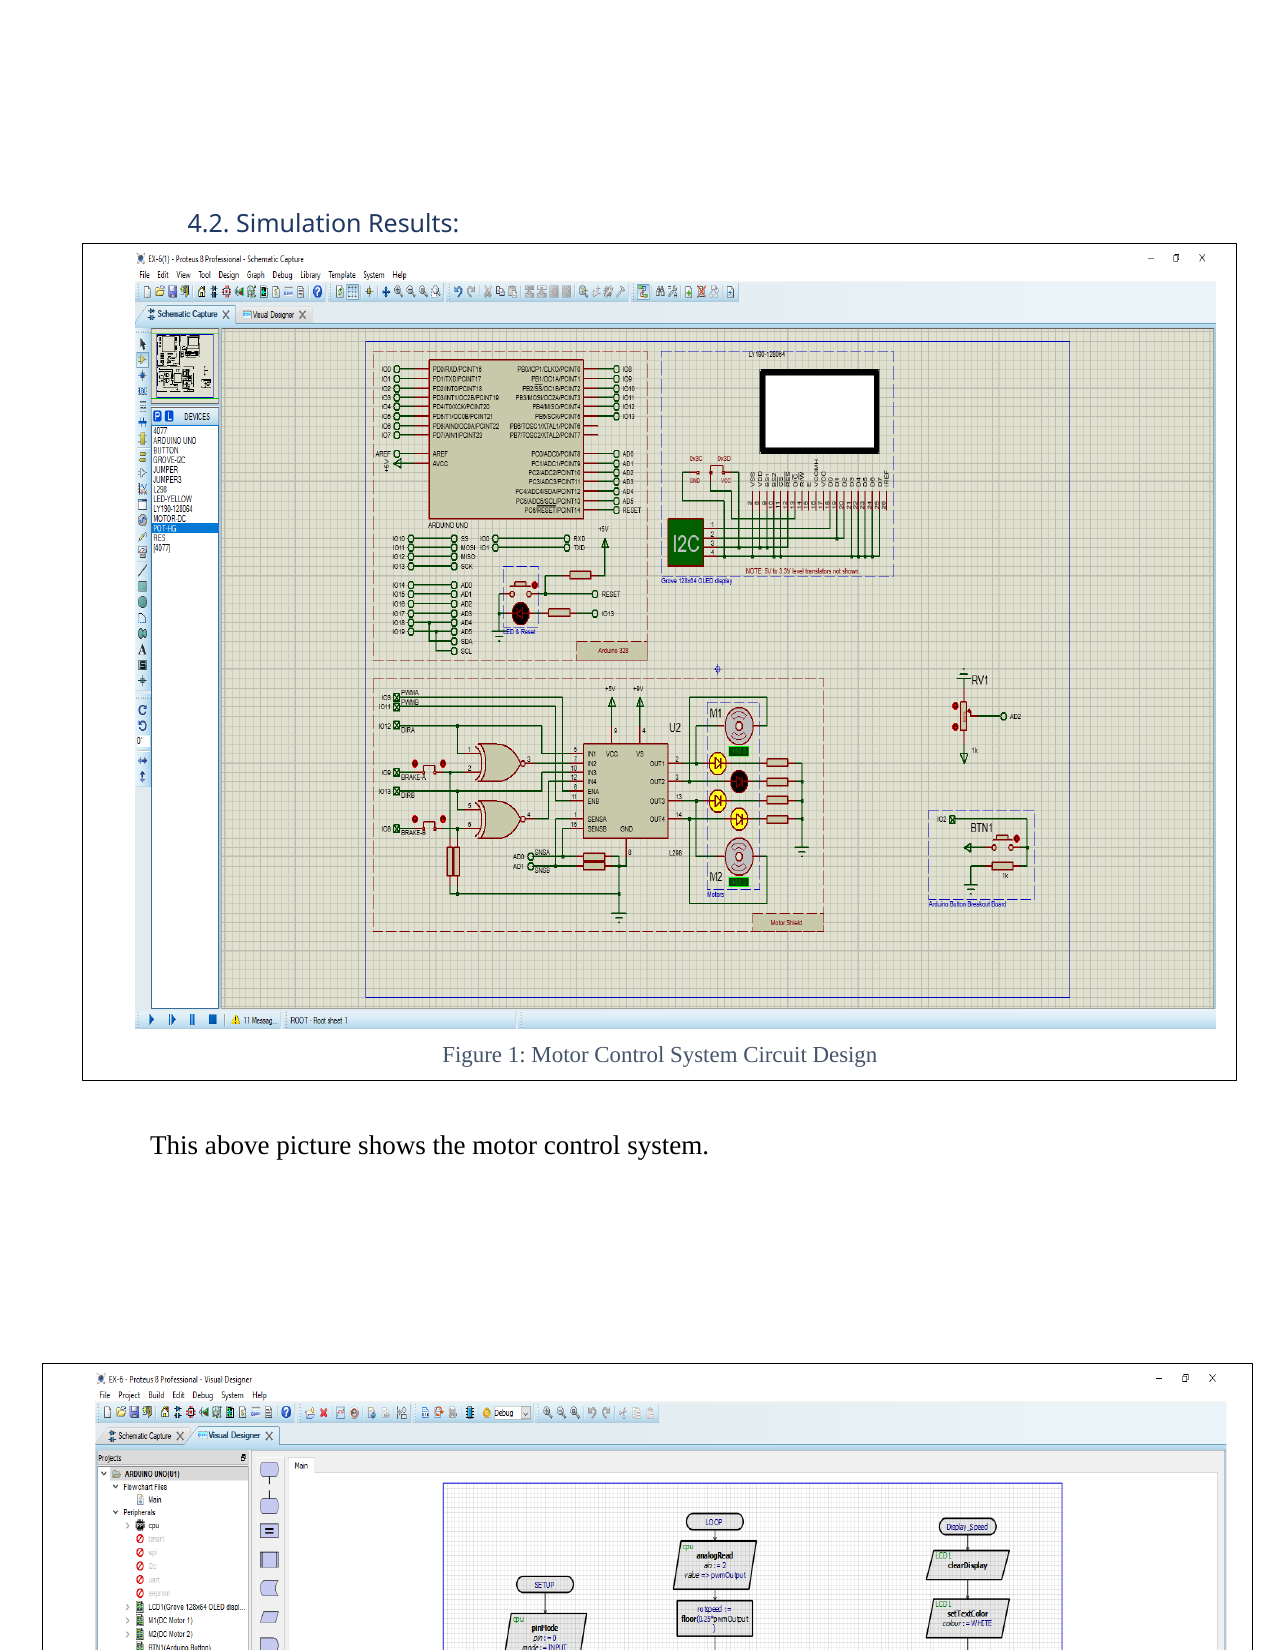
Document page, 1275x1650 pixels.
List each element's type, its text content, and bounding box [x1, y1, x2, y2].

picture [135, 250, 1216, 1029]
picture [95, 1370, 1227, 1650]
subtitle 4.2. Simulation Results: [150, 206, 1125, 240]
text This above picture shows the motor control system. [150, 1129, 1125, 1161]
